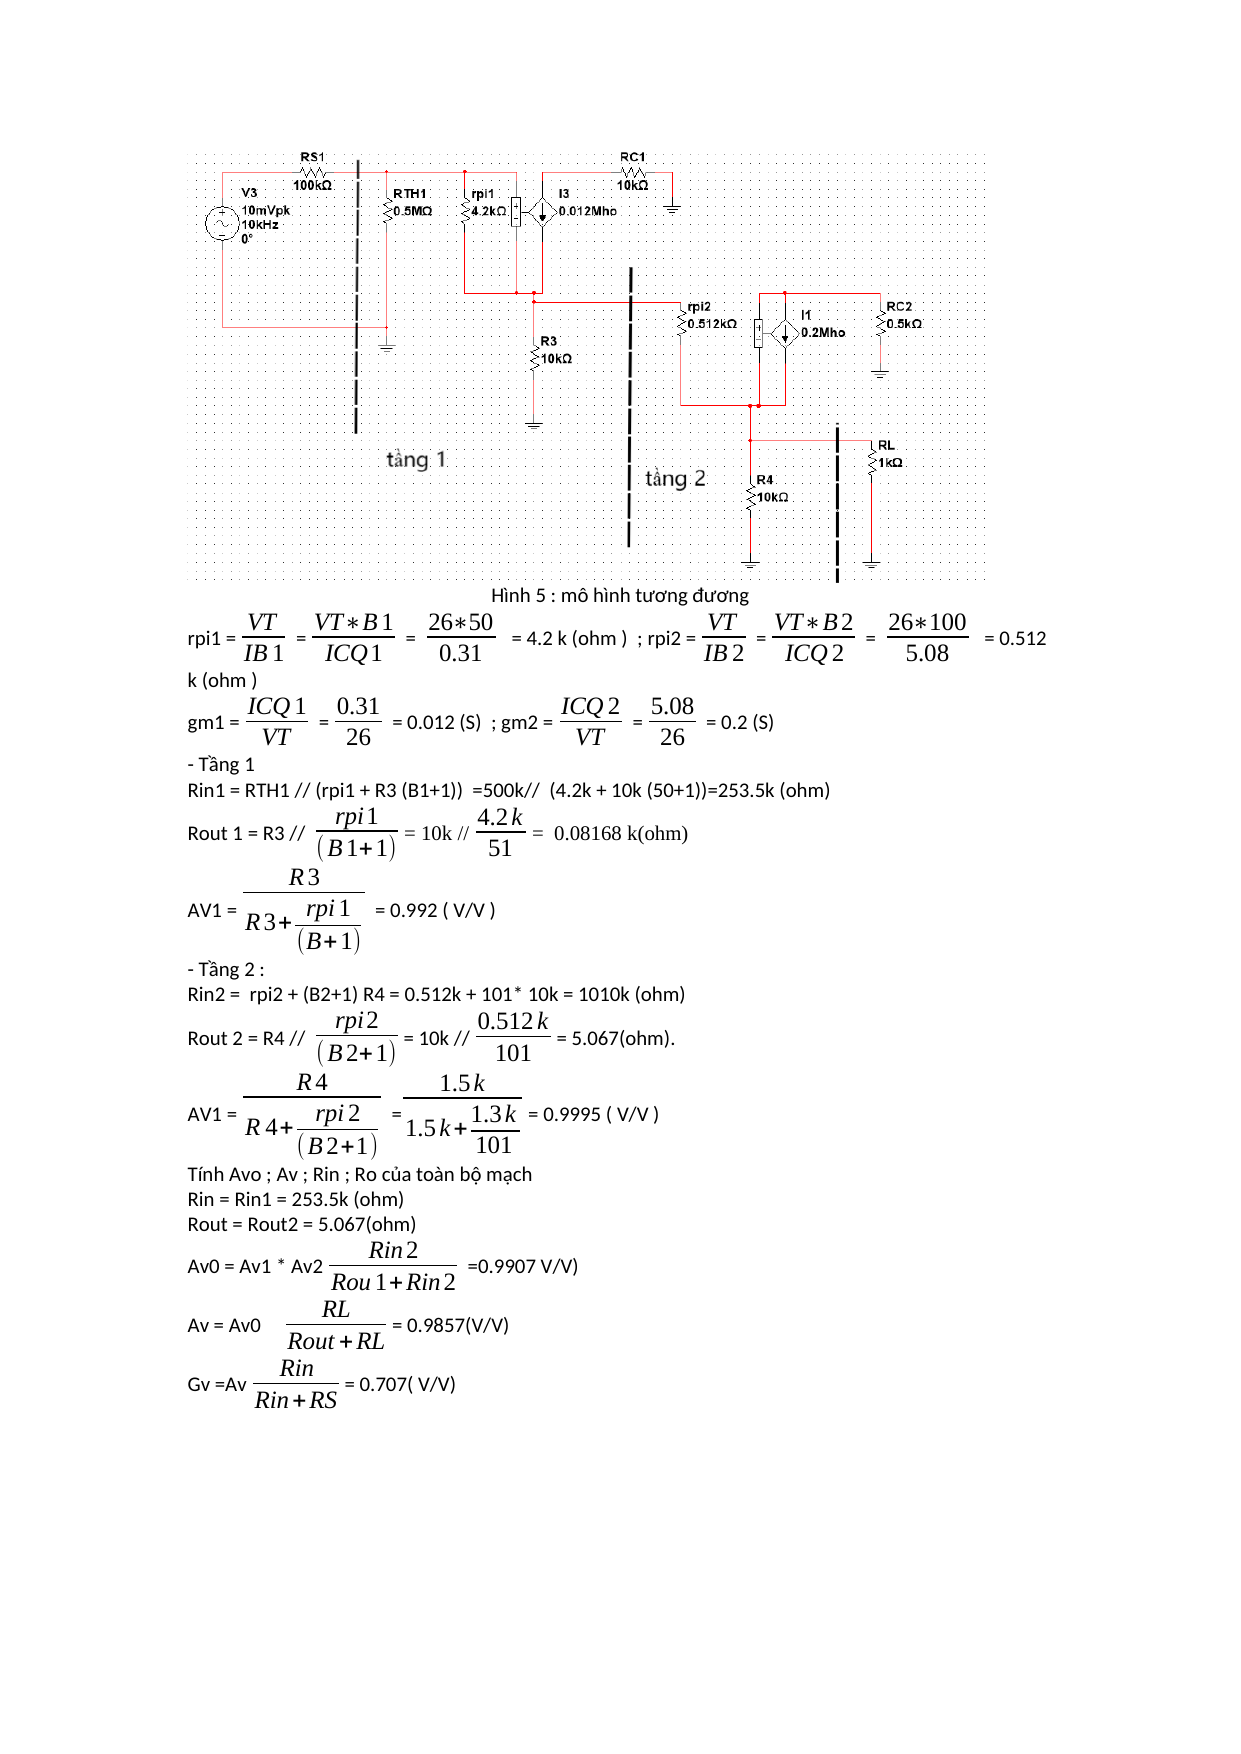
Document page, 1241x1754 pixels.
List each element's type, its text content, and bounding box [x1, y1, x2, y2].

text - Tầng 2 : [187, 956, 1053, 981]
text Rout = Rout2 = 5.067(ohm) [187, 1212, 1053, 1237]
text gm1 = = = 0.012 (S) ; gm2 = = = 0.2 (S) [187, 692, 1053, 751]
text Av0 = Av1 * Av2 =0.9907 V/V) [187, 1237, 1053, 1296]
text Av = Av0 = 0.9857(V/V) [187, 1296, 1053, 1355]
text Tính Avo ; Av ; Rin ; Ro của toàn bộ mạch [187, 1161, 1053, 1186]
text Rin2 = rpi2 + (B2+1) R4 = 0.512k + 101* 10k = 1010k (ohm) [187, 981, 1053, 1007]
picture [187, 150, 992, 583]
text rpi1 = = = = 4.2 k (ohm ) ; rpi2 = = = = 0.512 k (ohm ) [187, 608, 1053, 692]
text Rin = Rin1 = 253.5k (ohm) [187, 1186, 1053, 1212]
text Gv =Av = 0.707( V/V) [187, 1355, 1053, 1414]
text Rin1 = RTH1 // (rpi1 + R3 (B1+1)) =500k// (4.2k + 10k (50+1))=253.5k (ohm) [187, 777, 1053, 802]
text AV1 = = 0.992 ( V/V ) [187, 863, 1053, 956]
text AV1 = = = 0.9995 ( V/V ) [187, 1068, 1053, 1161]
text Rout 2 = R4 // = 10k // = 5.067(ohm). [187, 1007, 1053, 1068]
text Rout 1 = R3 // = 10k // = 0.08168 k(ohm) [187, 802, 1053, 863]
text Hình 5 : mô hình tương đương [187, 583, 1053, 608]
text - Tầng 1 [187, 751, 1053, 777]
